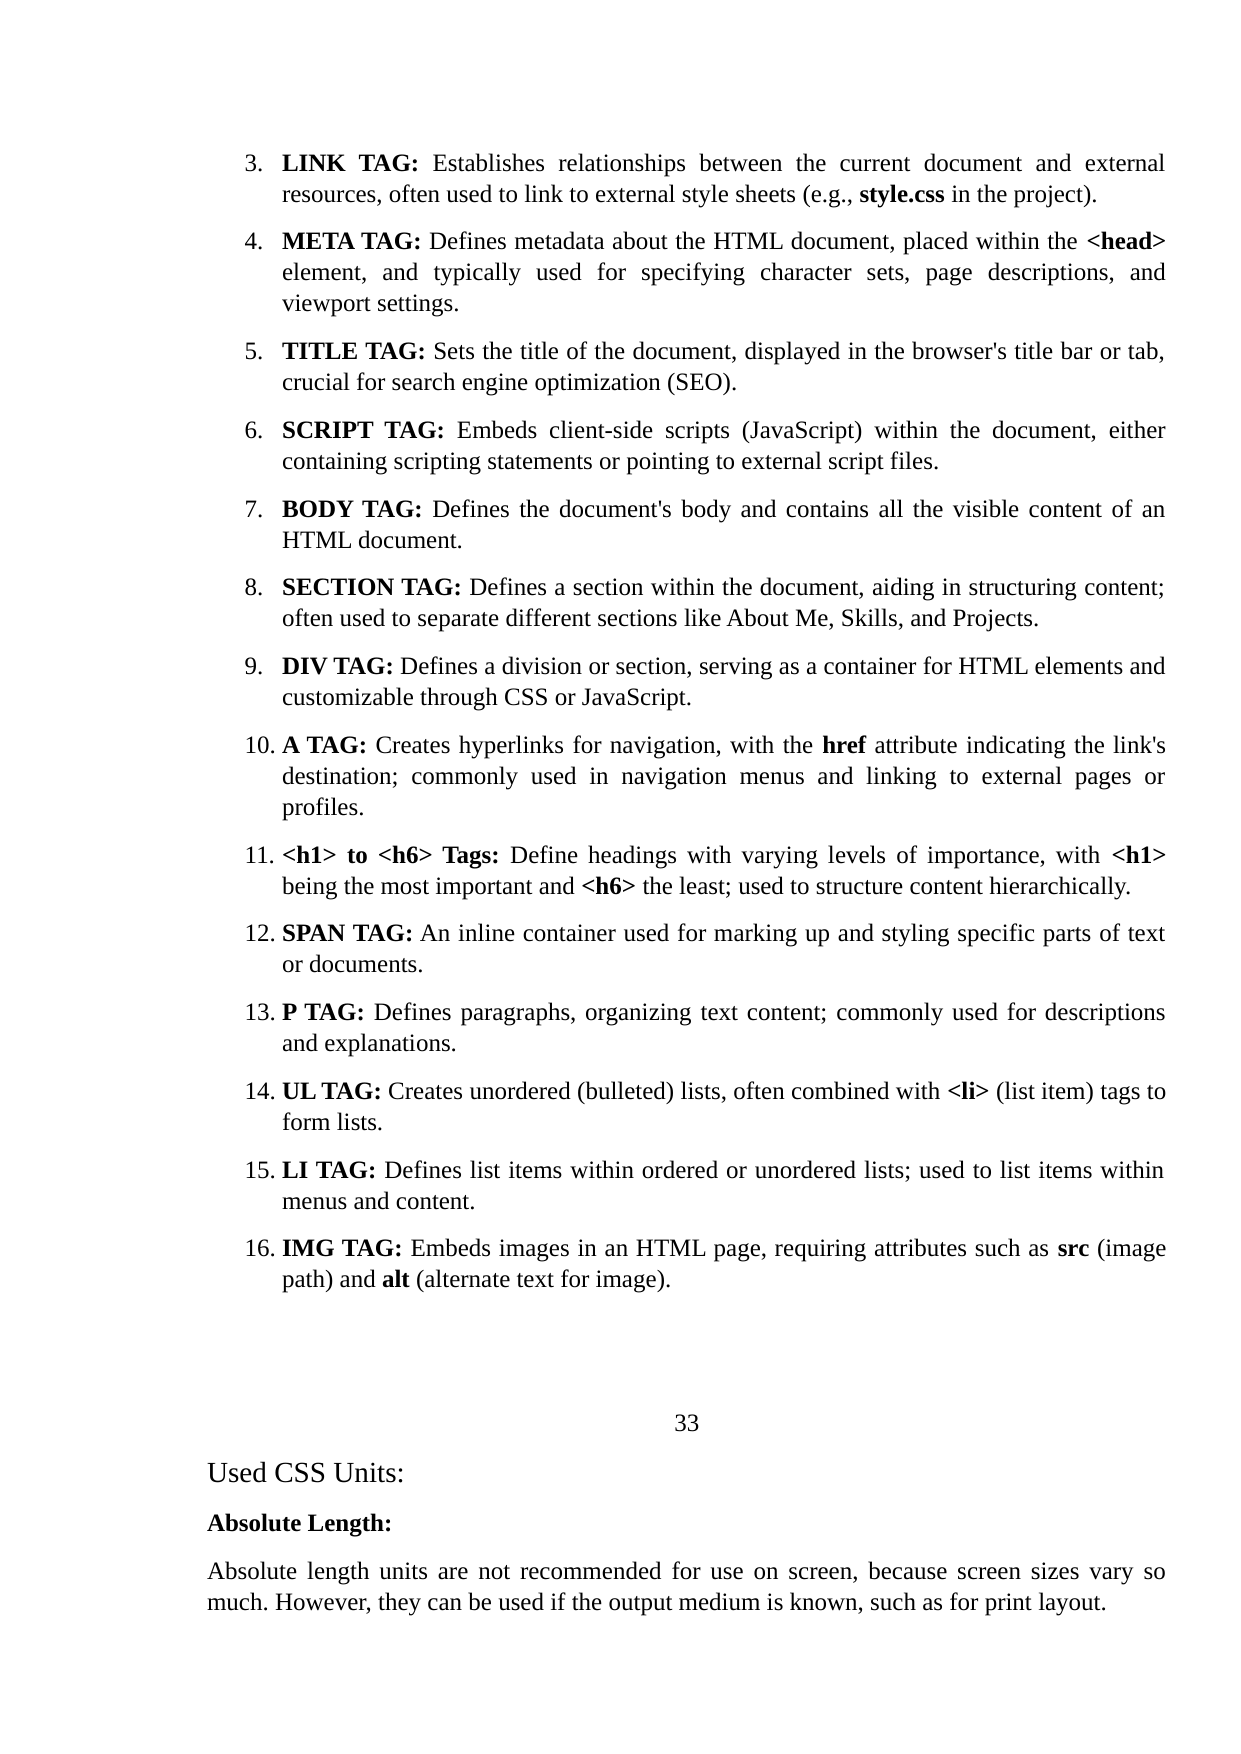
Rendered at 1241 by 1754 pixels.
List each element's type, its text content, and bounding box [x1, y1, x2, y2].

list <h1> to <h6> Tags: Define headings with varying levels of importance, with <h1> being the most important and <h6> the least; used to structure content hierarchically. [244, 840, 1166, 899]
text Used CSS Units: [207, 1455, 1166, 1489]
list SCRIPT TAG: Embeds client-side scripts (JavaScript) within the document, either containing scripting statements or pointing to external script files. [244, 415, 1166, 475]
list BODY TAG: Defines the document's body and contains all the visible content of an HTML document. [244, 494, 1166, 553]
text Absolute length units are not recommended for use on screen, because screen sizes vary so much. However, they can be used if the output medium is known, such as for print layout. [207, 1556, 1166, 1616]
list LINK TAG: Establishes relationships between the current document and external resources, often used to link to external style sheets (e.g., style.css in the project). [244, 148, 1166, 207]
list DIV TAG: Defines a division or section, serving as a container for HTML elements and customizable through CSS or JavaScript. [244, 651, 1166, 711]
list UL TAG: Creates unordered (bulleted) lists, often combined with <li> (list item) tags to form lists. [244, 1076, 1166, 1136]
text 33 [207, 1408, 1166, 1436]
list META TAG: Defines metadata about the HTML document, placed within the <head> element, and typically used for specifying character sets, page descriptions, and viewport settings. [244, 226, 1166, 317]
list TITLE TAG: Sets the title of the document, displayed in the browser's title bar or tab, crucial for search engine optimization (SEO). [244, 336, 1166, 396]
list A TAG: Creates hyperlinks for navigation, with the href attribute indicating the link's destination; commonly used in navigation menus and linking to external pages or profiles. [244, 730, 1166, 821]
list SECTION TAG: Defines a section within the document, aiding in structuring content; often used to separate different sections like About Me, Skills, and Projects. [244, 572, 1166, 632]
list LI TAG: Defines list items within ordered or unordered lists; used to list items within menus and content. [244, 1155, 1166, 1214]
list SPAN TAG: An inline container used for marking up and styling specific parts of text or documents. [244, 918, 1166, 978]
list P TAG: Defines paragraphs, organizing text content; commonly used for descriptions and explanations. [244, 997, 1166, 1057]
text Absolute Length: [207, 1508, 1166, 1537]
list IMG TAG: Embeds images in an HTML page, requiring attributes such as src (image path) and alt (alternate text for image). [244, 1233, 1166, 1293]
